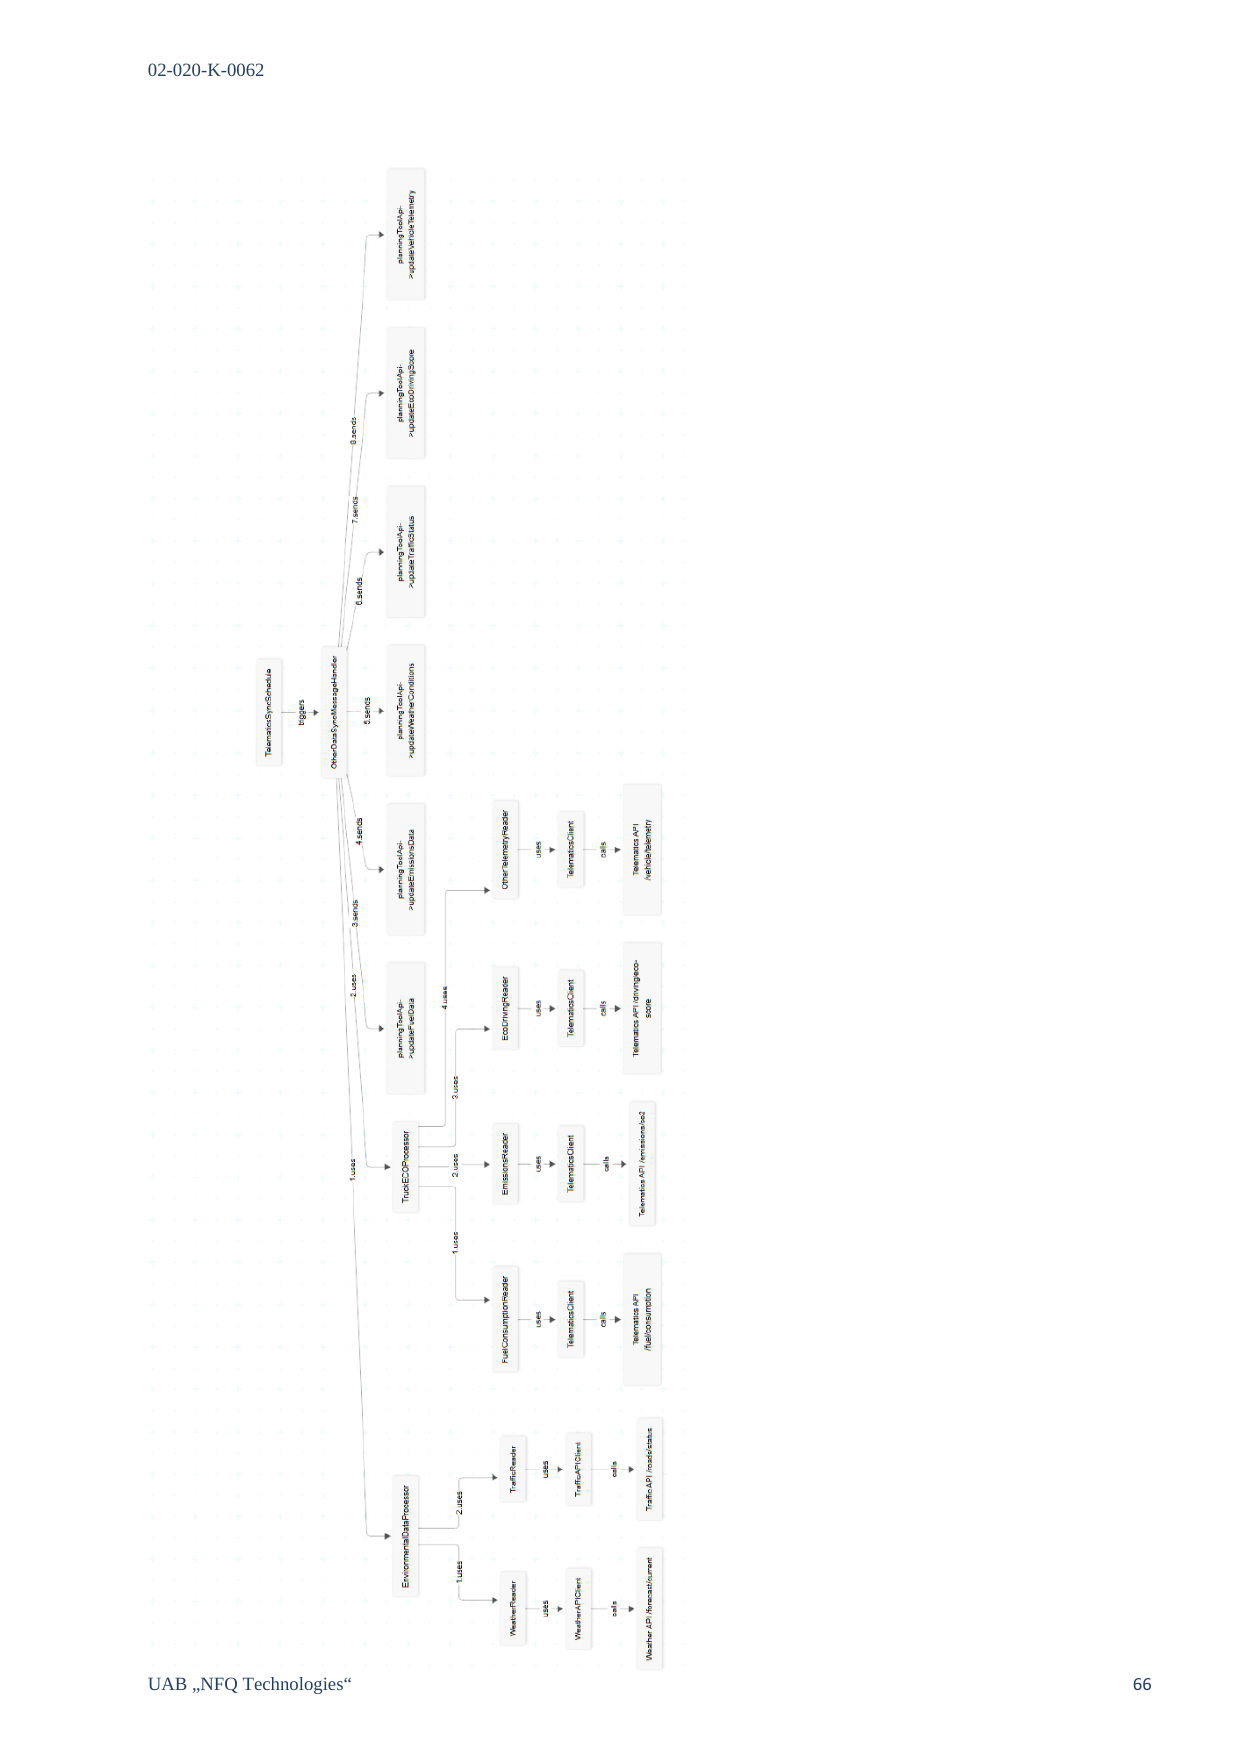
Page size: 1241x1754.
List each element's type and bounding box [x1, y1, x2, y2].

picture [150, 165, 689, 1670]
